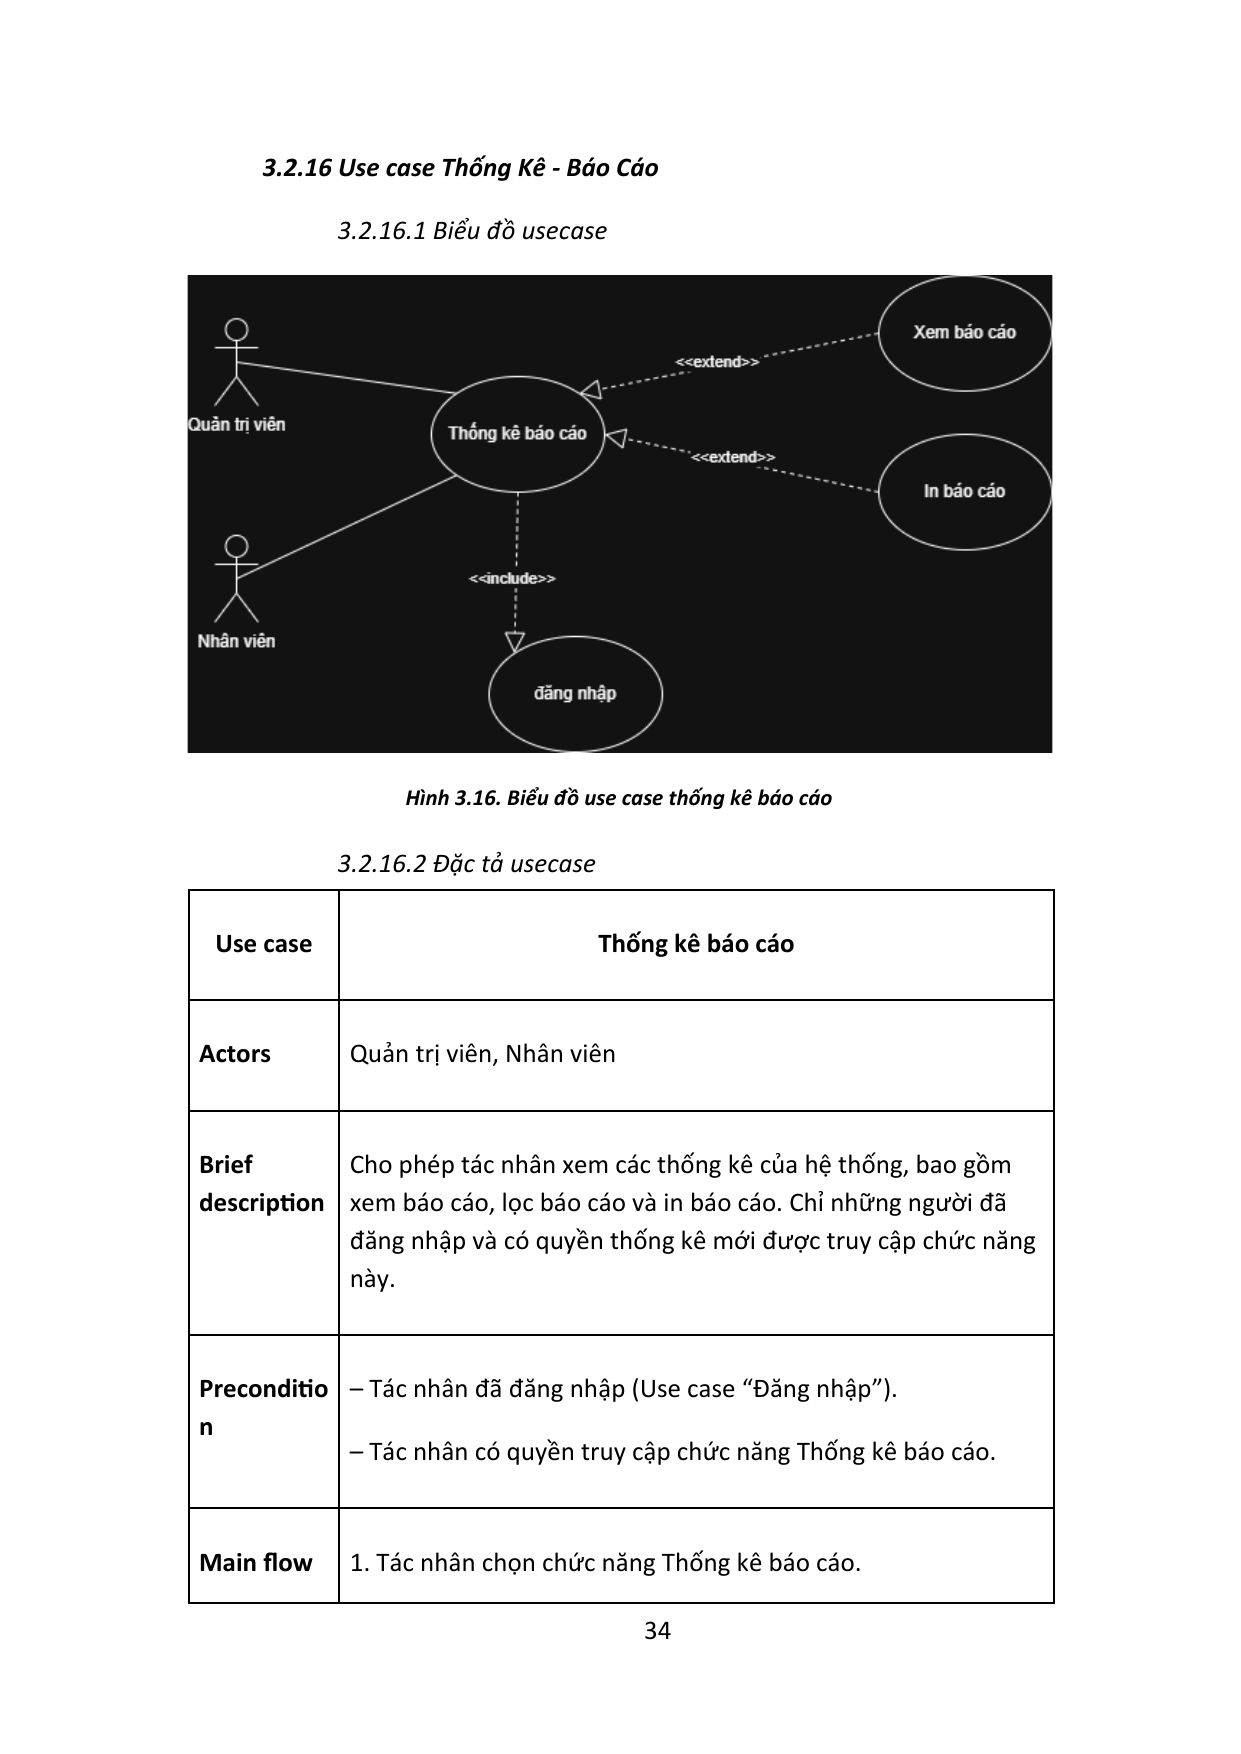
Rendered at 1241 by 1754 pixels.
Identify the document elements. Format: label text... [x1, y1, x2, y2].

table_cell Main flow [190, 1509, 338, 1602]
table_cell Actors [190, 1001, 338, 1109]
subtitle Hình 3.16. Biểu đồ use case thống kê báo cáo [187, 783, 1053, 811]
table_cell Brief description [190, 1112, 338, 1334]
table_cell – Tác nhân đã đăng nhập (Use case “Đăng nhập”). – Tác nhân có quyền truy cập chức năng Thống kê báo cáo. [340, 1336, 1053, 1507]
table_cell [340, 1509, 1053, 1602]
picture [187, 275, 1053, 753]
table_cell Cho phép tác nhân xem các thống kê của hệ thống, bao gồm xem báo cáo, lọc báo cáo và in báo cáo. Chỉ những người đã đăng nhập và có quyền thống kê mới được truy cập chức năng này. [340, 1112, 1053, 1334]
subtitle 3.2.16.1 Biểu đồ usecase [262, 213, 1053, 246]
subtitle 3.2.16 Use case Thống Kê - Báo Cáo [187, 150, 1053, 183]
table_cell Precondition [190, 1336, 338, 1507]
table_cell Quản trị viên, Nhân viên [340, 1001, 1053, 1109]
subtitle 3.2.16.2 Đặc tả usecase [262, 846, 1053, 879]
table_header Thống kê báo cáo [340, 891, 1053, 999]
table_header Use case [190, 891, 338, 999]
